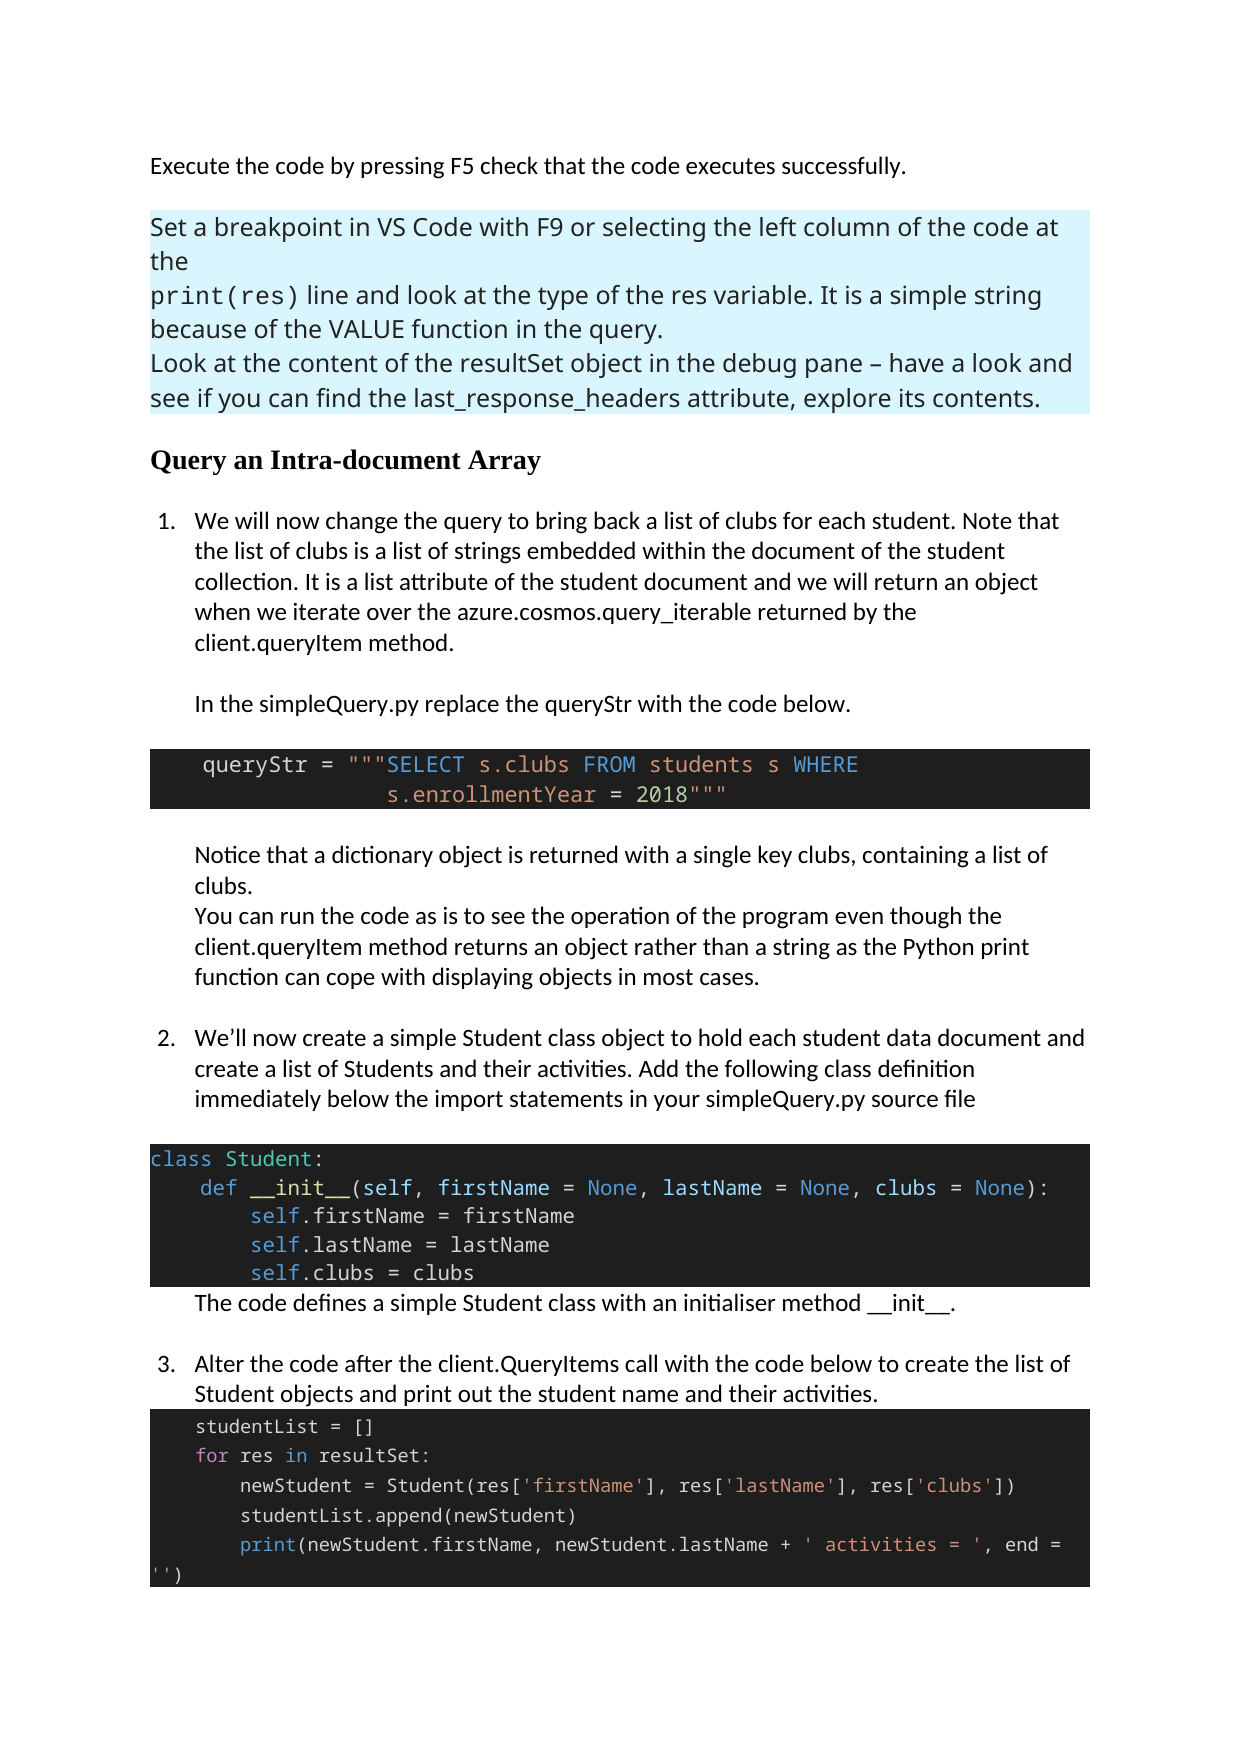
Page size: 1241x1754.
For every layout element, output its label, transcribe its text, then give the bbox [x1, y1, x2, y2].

text Execute the code by pressing F5 check that the code executes successfully. [150, 150, 1090, 181]
text newStudent = Student(res['firstName'], res['lastName'], res['clubs']) [150, 1468, 1090, 1498]
text print(newStudent.firstName, newStudent.lastName + ' activities = ', end = '') [150, 1527, 1090, 1587]
text s.enrollmentYear = 2018""" [150, 779, 1090, 809]
text The code defines a simple Student class with an initialiser method __init__. [194, 1287, 1090, 1348]
text self.lastName = lastName [150, 1230, 1090, 1258]
text Set a breakpoint in VS Code with F9 or selecting the left column of the code at the print(res) line and look at the type of the res variable. It is a simple string because of the VALUE function in the query. Look at the content of the resultSet object in the debug pane – have a look and see if you can find the last_response_headers attribute, explore its contents. [150, 210, 1090, 414]
text Notice that a dictionary object is returned with a single key clubs, containing a list of clubs. [194, 839, 1090, 900]
text def __init__(self, firstName = None, lastName = None, clubs = None): [150, 1173, 1090, 1201]
text studentList = [] [150, 1409, 1090, 1438]
text self.firstName = firstName [150, 1201, 1090, 1230]
list We’ll now create a simple Student class object to hold each student data document and create a list of Students and their activities. Add the following class definition immediately below the import statements in your simpleQuery.py source file [157, 1022, 1090, 1114]
subtitle Query an Intra-document Array [150, 443, 1090, 476]
text self.clubs = clubs [150, 1258, 1090, 1287]
text class Student: [150, 1144, 1090, 1173]
text studentList.append(newStudent) [150, 1498, 1090, 1527]
list We will now change the query to bring back a list of clubs for each student. Note that the list of clubs is a list of strings embedded within the document of the student collection. It is a list attribute of the student document and we will return an object when we iterate over the azure.cosmos.query_iterable returned by the client.queryItem method. In the simpleQuery.py replace the queryStr with the code below. [157, 505, 1090, 719]
list Alter the code after the client.QueryItems call with the code below to create the list of Student objects and print out the student name and their activities. [157, 1348, 1090, 1409]
text for res in resultSet: [150, 1438, 1090, 1468]
text You can run the code as is to see the operation of the program even though the client.queryItem method returns an object rather than a string as the Python print function can cope with displaying objects in most cases. [194, 900, 1090, 992]
text queryStr = """SELECT s.clubs FROM students s WHERE [150, 749, 1090, 779]
